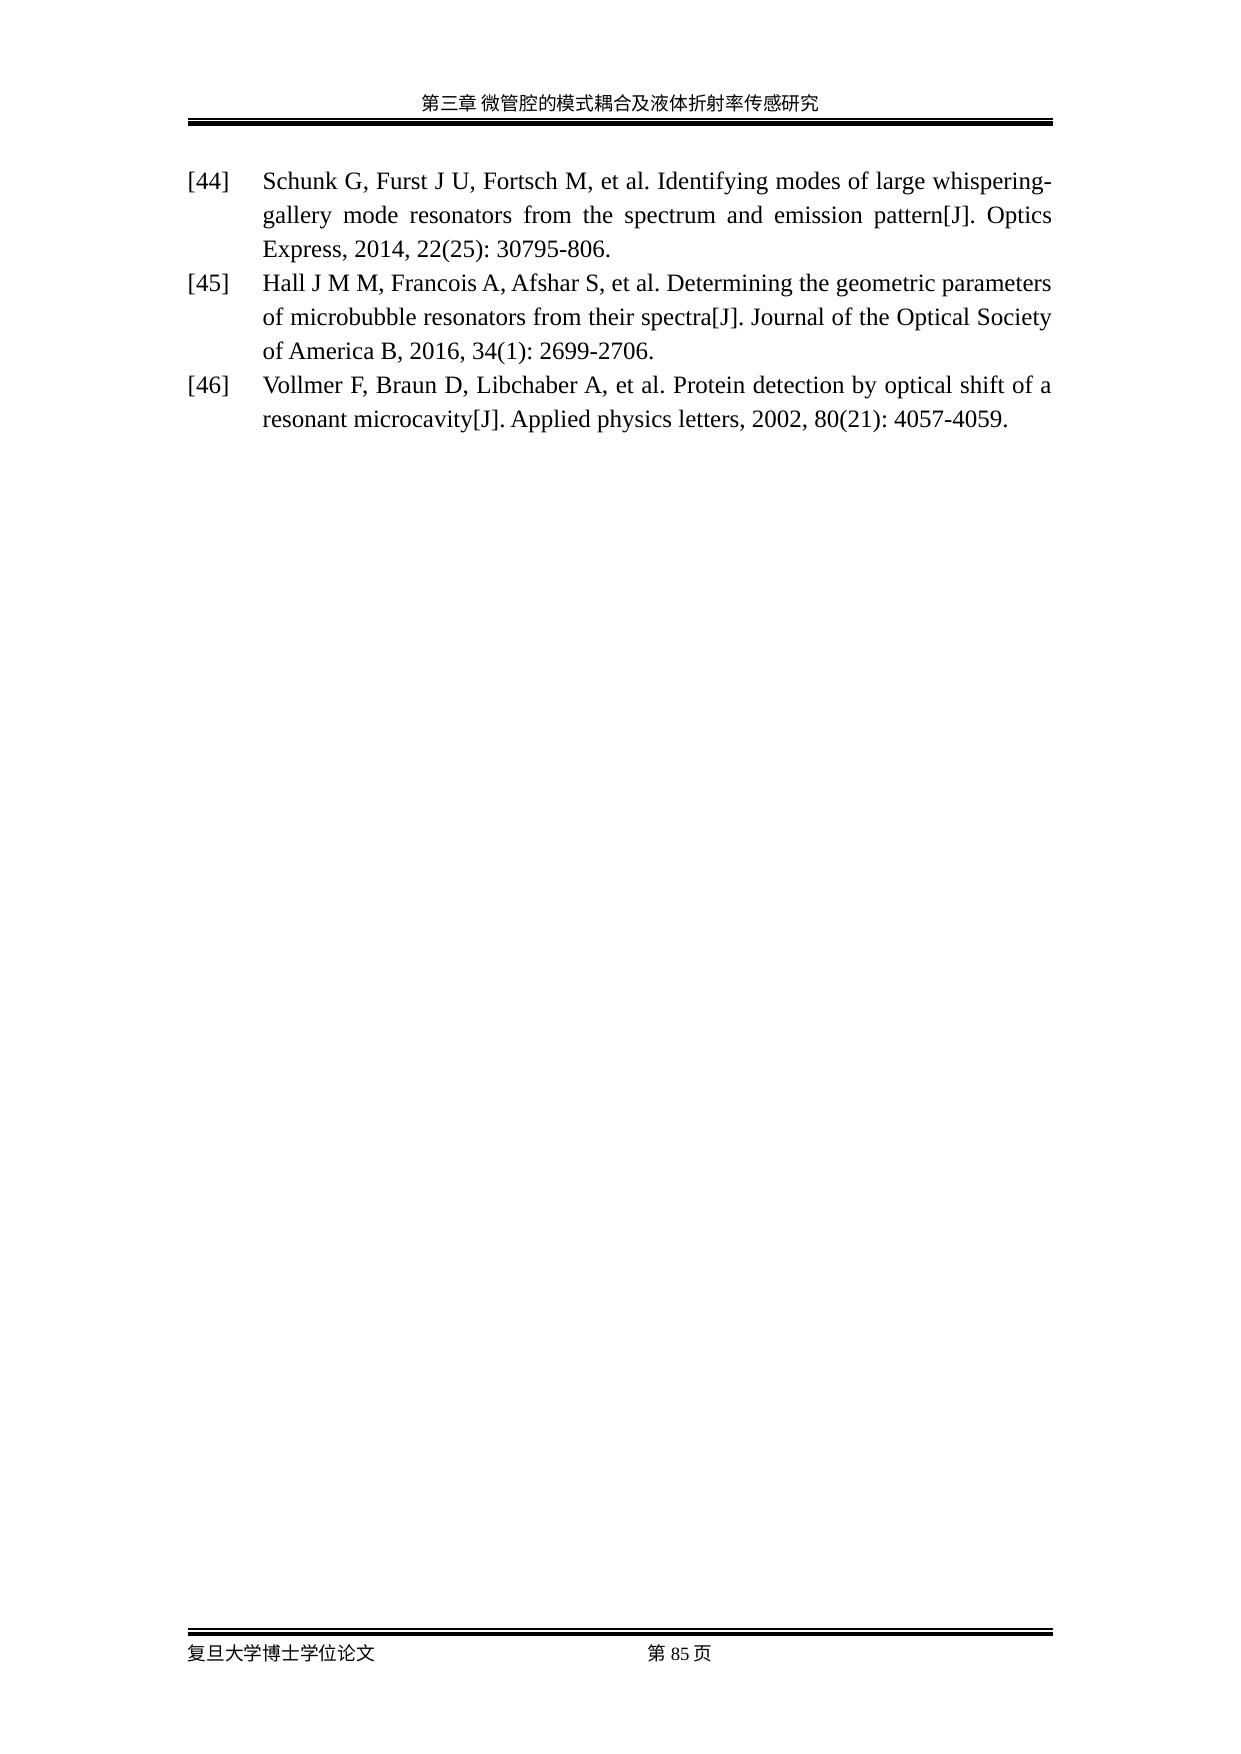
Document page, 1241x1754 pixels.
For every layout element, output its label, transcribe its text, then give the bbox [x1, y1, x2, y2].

text [44] Schunk G, Furst J U, Fortsch M, et al. Identifying modes of large whispering-gallery mode resonators from the spectrum and emission pattern[J]. Optics Express, 2014, 22(25): 30795-806. [187, 164, 1053, 266]
text [45] Hall J M M, Francois A, Afshar S, et al. Determining the geometric parameters of microbubble resonators from their spectra[J]. Journal of the Optical Society of America B, 2016, 34(1): 2699-2706. [187, 266, 1053, 368]
text [46] Vollmer F, Braun D, Libchaber A, et al. Protein detection by optical shift of a resonant microcavity[J]. Applied physics letters, 2002, 80(21): 4057-4059. [187, 368, 1053, 436]
